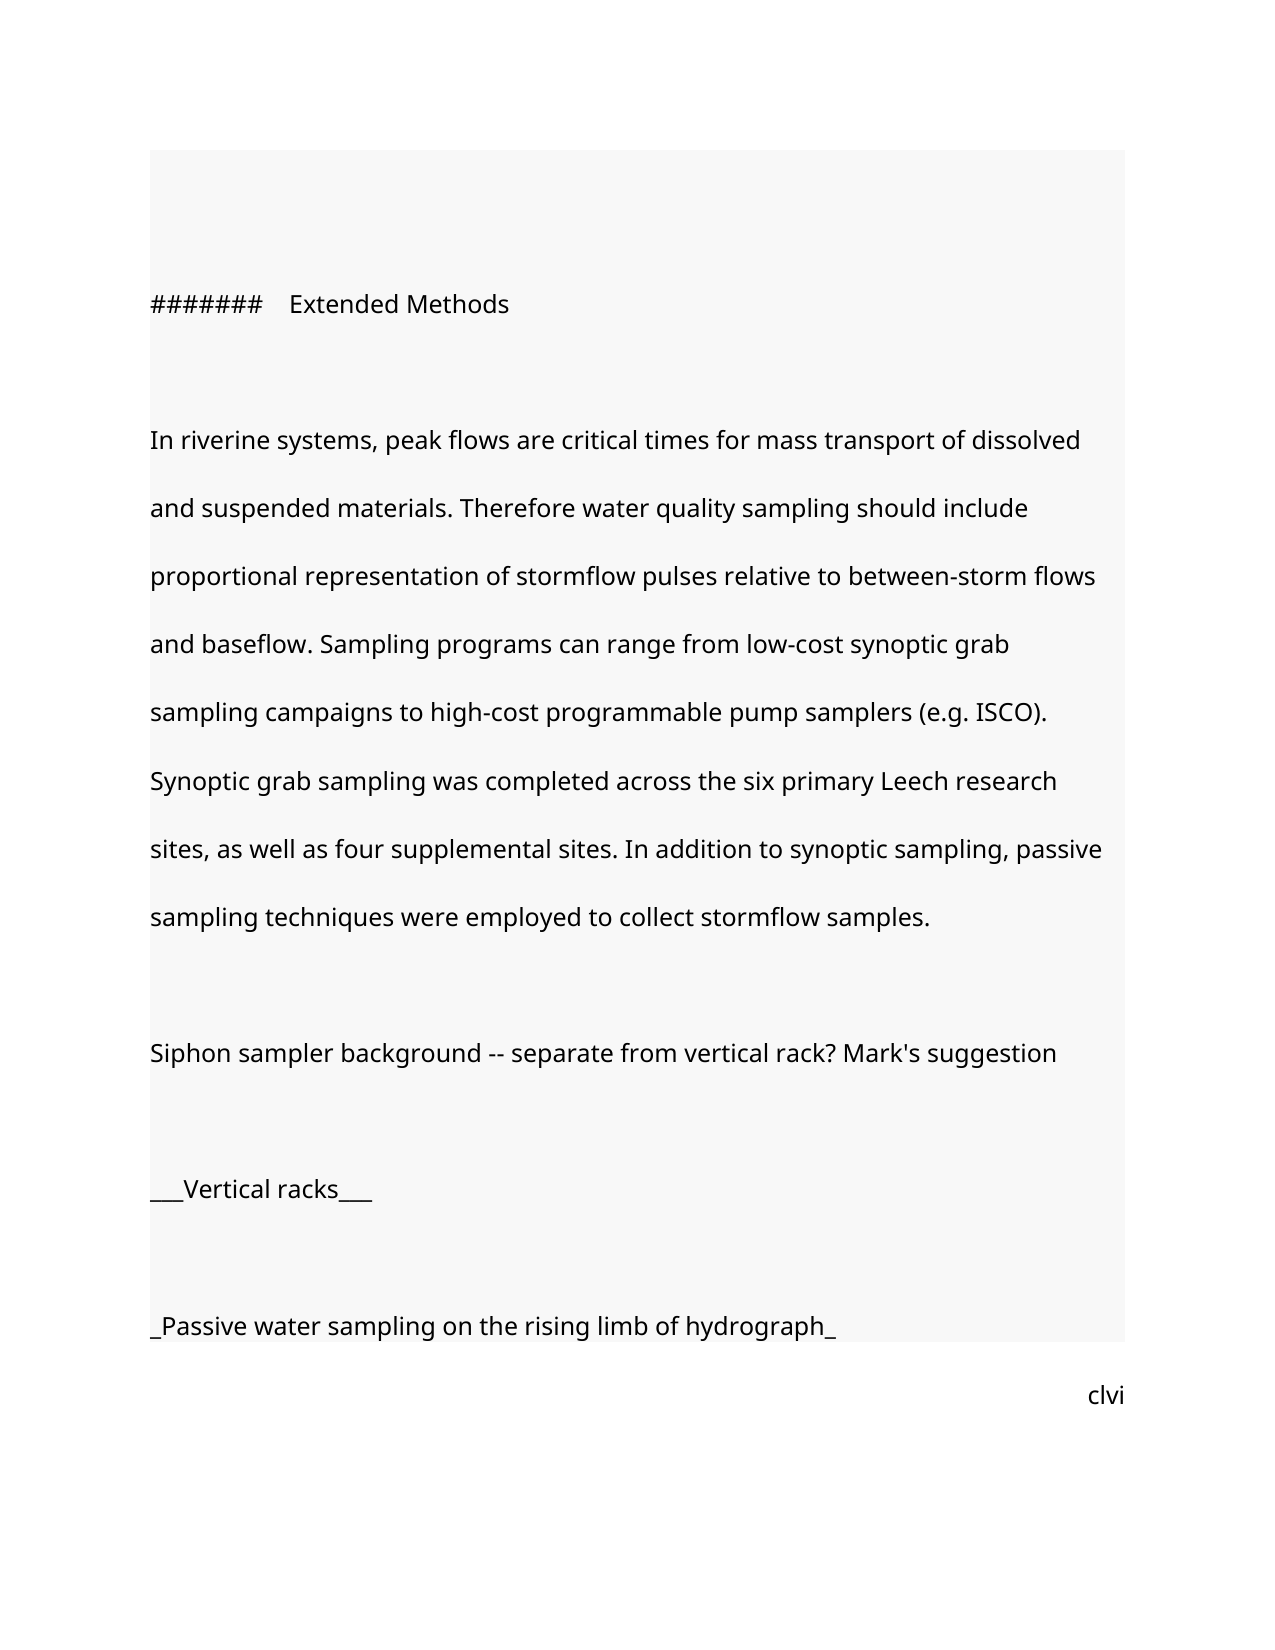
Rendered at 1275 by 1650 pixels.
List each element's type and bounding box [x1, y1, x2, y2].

text [150, 150, 1125, 1342]
